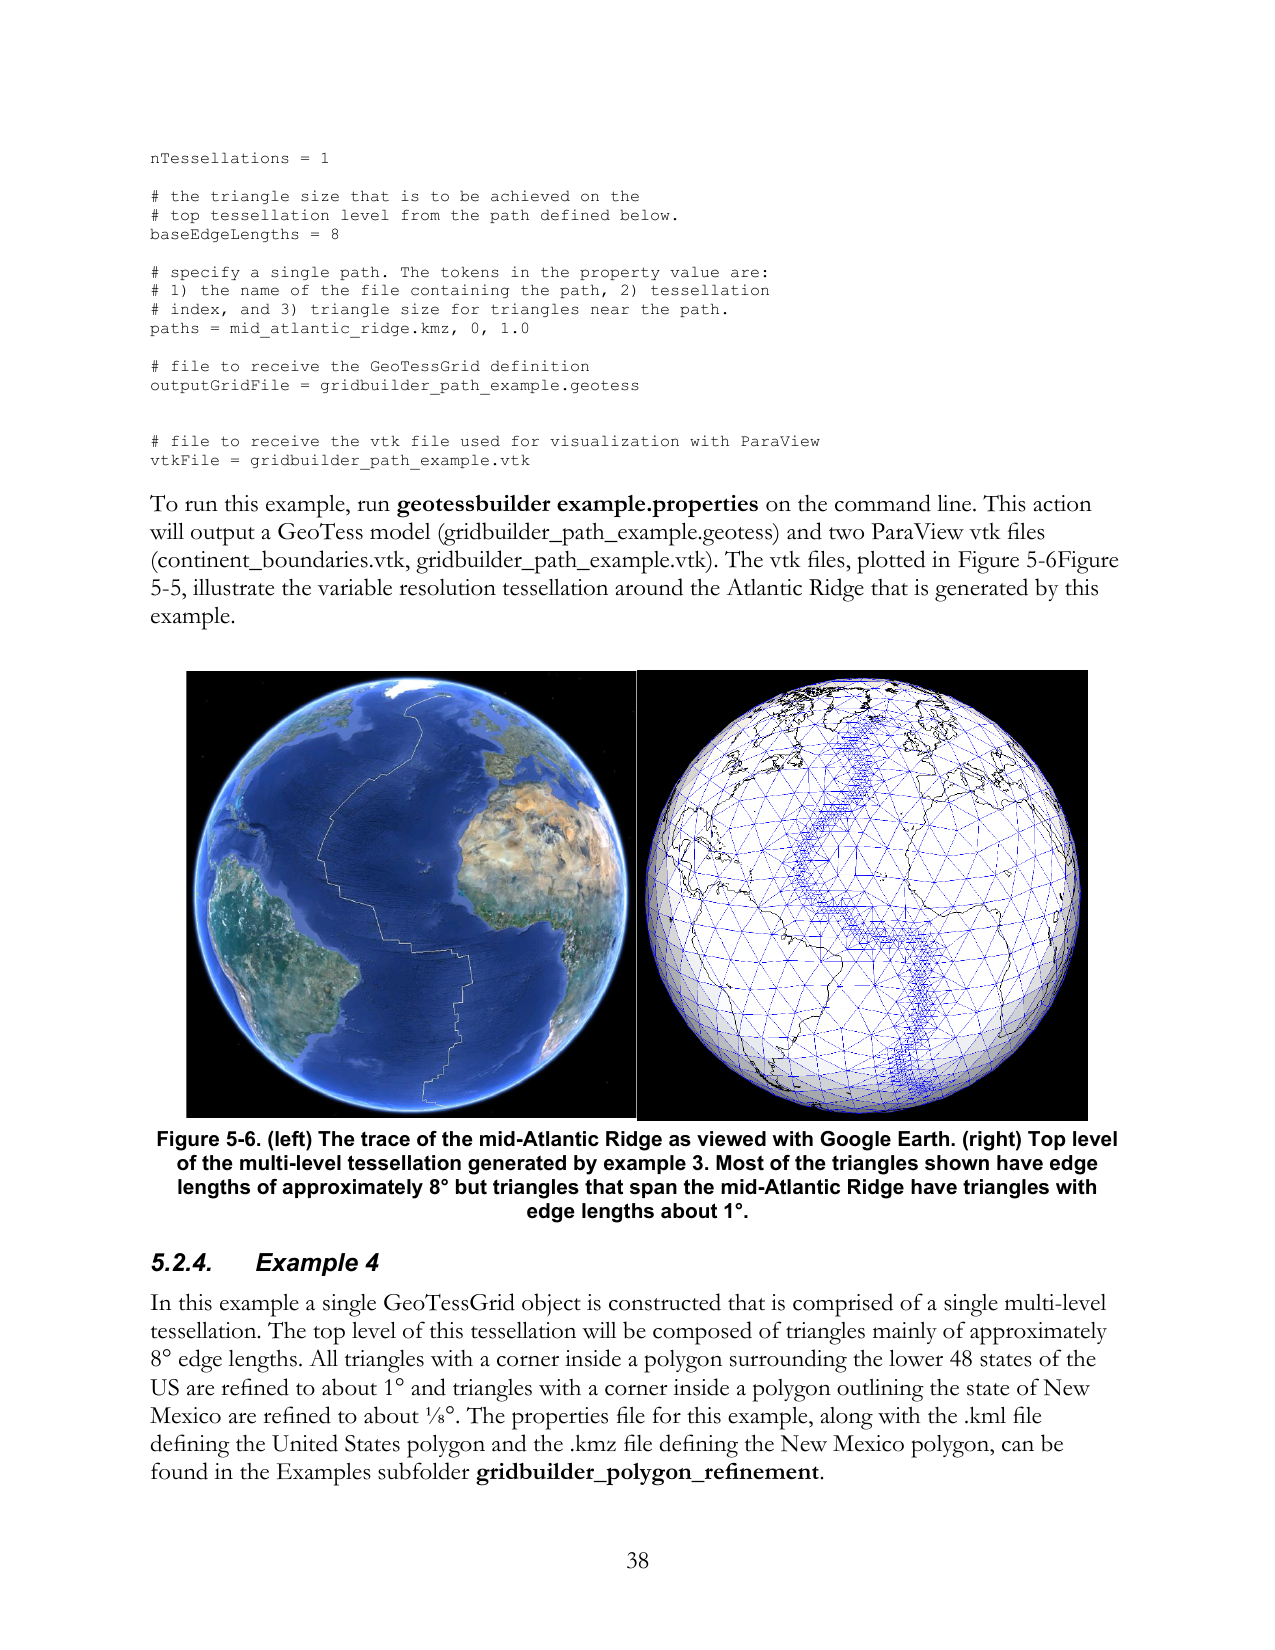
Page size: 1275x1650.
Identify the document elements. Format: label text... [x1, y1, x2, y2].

text # specify a single path. The tokens in the property value are: [150, 263, 1125, 282]
subtitle Example 4 [150, 1248, 1125, 1277]
text outputGridFile = gridbuilder_path_example.geotess [150, 376, 1125, 395]
text # file to receive the vtk file used for visualization with ParaView [150, 433, 1125, 452]
text baseEdgeLengths = 8 [150, 225, 1125, 244]
text # 1) the name of the file containing the path, 2) tessellation [150, 282, 1125, 301]
text vtkFile = gridbuilder_path_example.vtk [150, 452, 1125, 471]
text paths = mid_atlantic_ridge.kmz, 0, 1.0 [150, 320, 1125, 338]
text # the triangle size that is to be achieved on the [150, 188, 1125, 207]
text # file to receive the GeoTessGrid definition [150, 357, 1125, 376]
text In this example a single GeoTessGrid object is constructed that is comprised of a single multi-level tessellation. The top level of this tessellation will be composed of triangles mainly of approximately 8° edge lengths. All triangles with a corner inside a polygon surrounding the lower 48 states of the US are refined to about 1° and triangles with a corner inside a polygon outlining the state of New Mexico are refined to about ⅛°. The properties file for this example, along with the .kml file defining the United States polygon and the .kmz file defining the New Mexico polygon, can be found in the Examples subfolder gridbuilder_polygon_refinement. [150, 1289, 1125, 1486]
picture [186, 670, 1088, 1121]
text # index, and 3) triangle size for triangles near the path. [150, 301, 1125, 320]
text nTessellations = 1 [150, 150, 1125, 169]
text # top tessellation level from the path defined below. [150, 207, 1125, 225]
